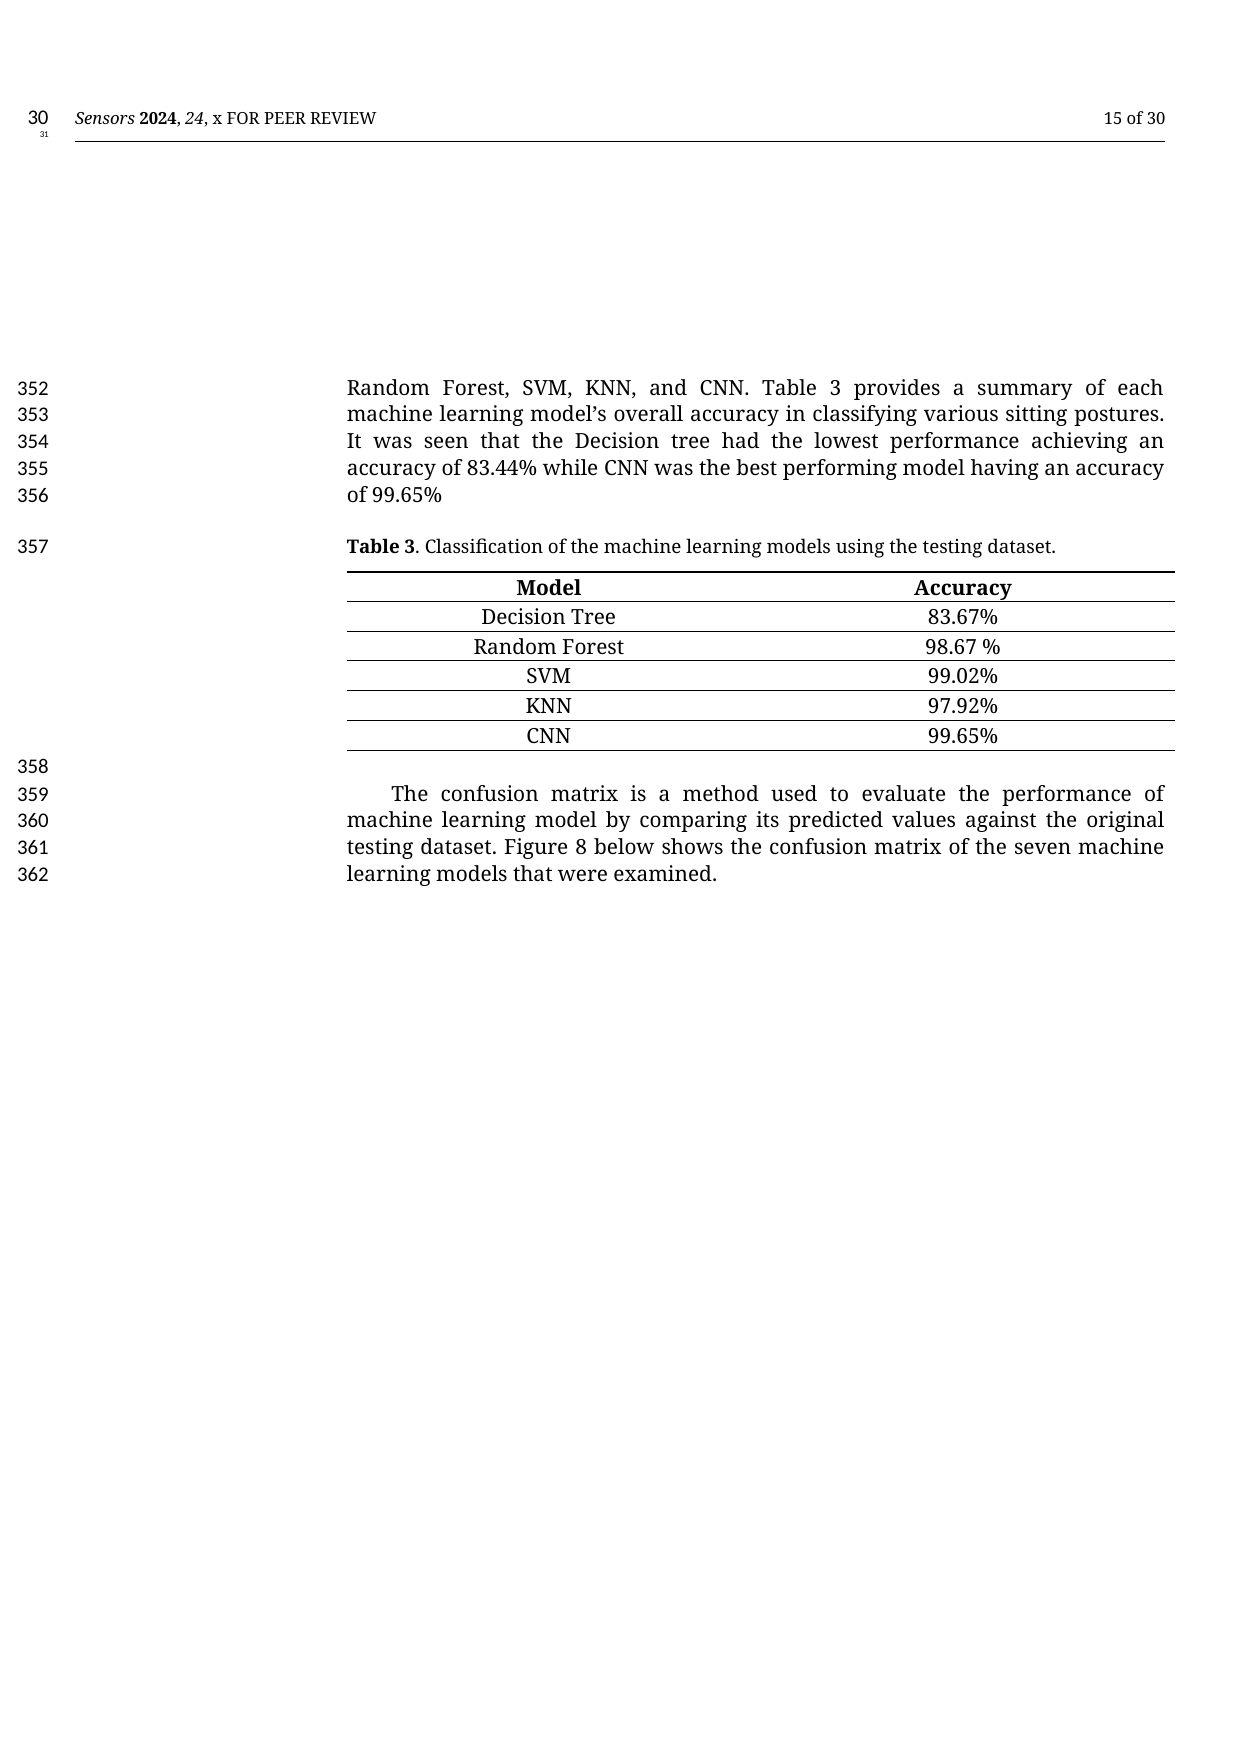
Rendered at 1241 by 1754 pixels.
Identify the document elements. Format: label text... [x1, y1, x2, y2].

table_cell KNN [347, 691, 750, 720]
table_cell SVM [347, 661, 750, 690]
table_cell 83.67% [750, 602, 1175, 631]
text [347, 374, 1165, 509]
table_cell 97.92% [750, 691, 1175, 720]
text Table 3. Classification of the machine learning models using the testing dataset. [347, 534, 1165, 558]
table_cell 99.02% [750, 661, 1175, 690]
table_cell Random Forest [347, 632, 750, 660]
table_cell CNN [347, 721, 750, 750]
table_cell 98.67 % [750, 632, 1175, 660]
table_header Model [347, 573, 750, 601]
table_cell 99.65% [750, 721, 1175, 750]
table_header Accuracy [750, 573, 1175, 601]
table_cell Decision Tree [347, 602, 750, 631]
text The confusion matrix is a method used to evaluate the performance of machine learning model by comparing its predicted values against the original testing dataset. Figure 8 below shows the confusion matrix of the seven machine learning models that were examined. [347, 780, 1165, 888]
